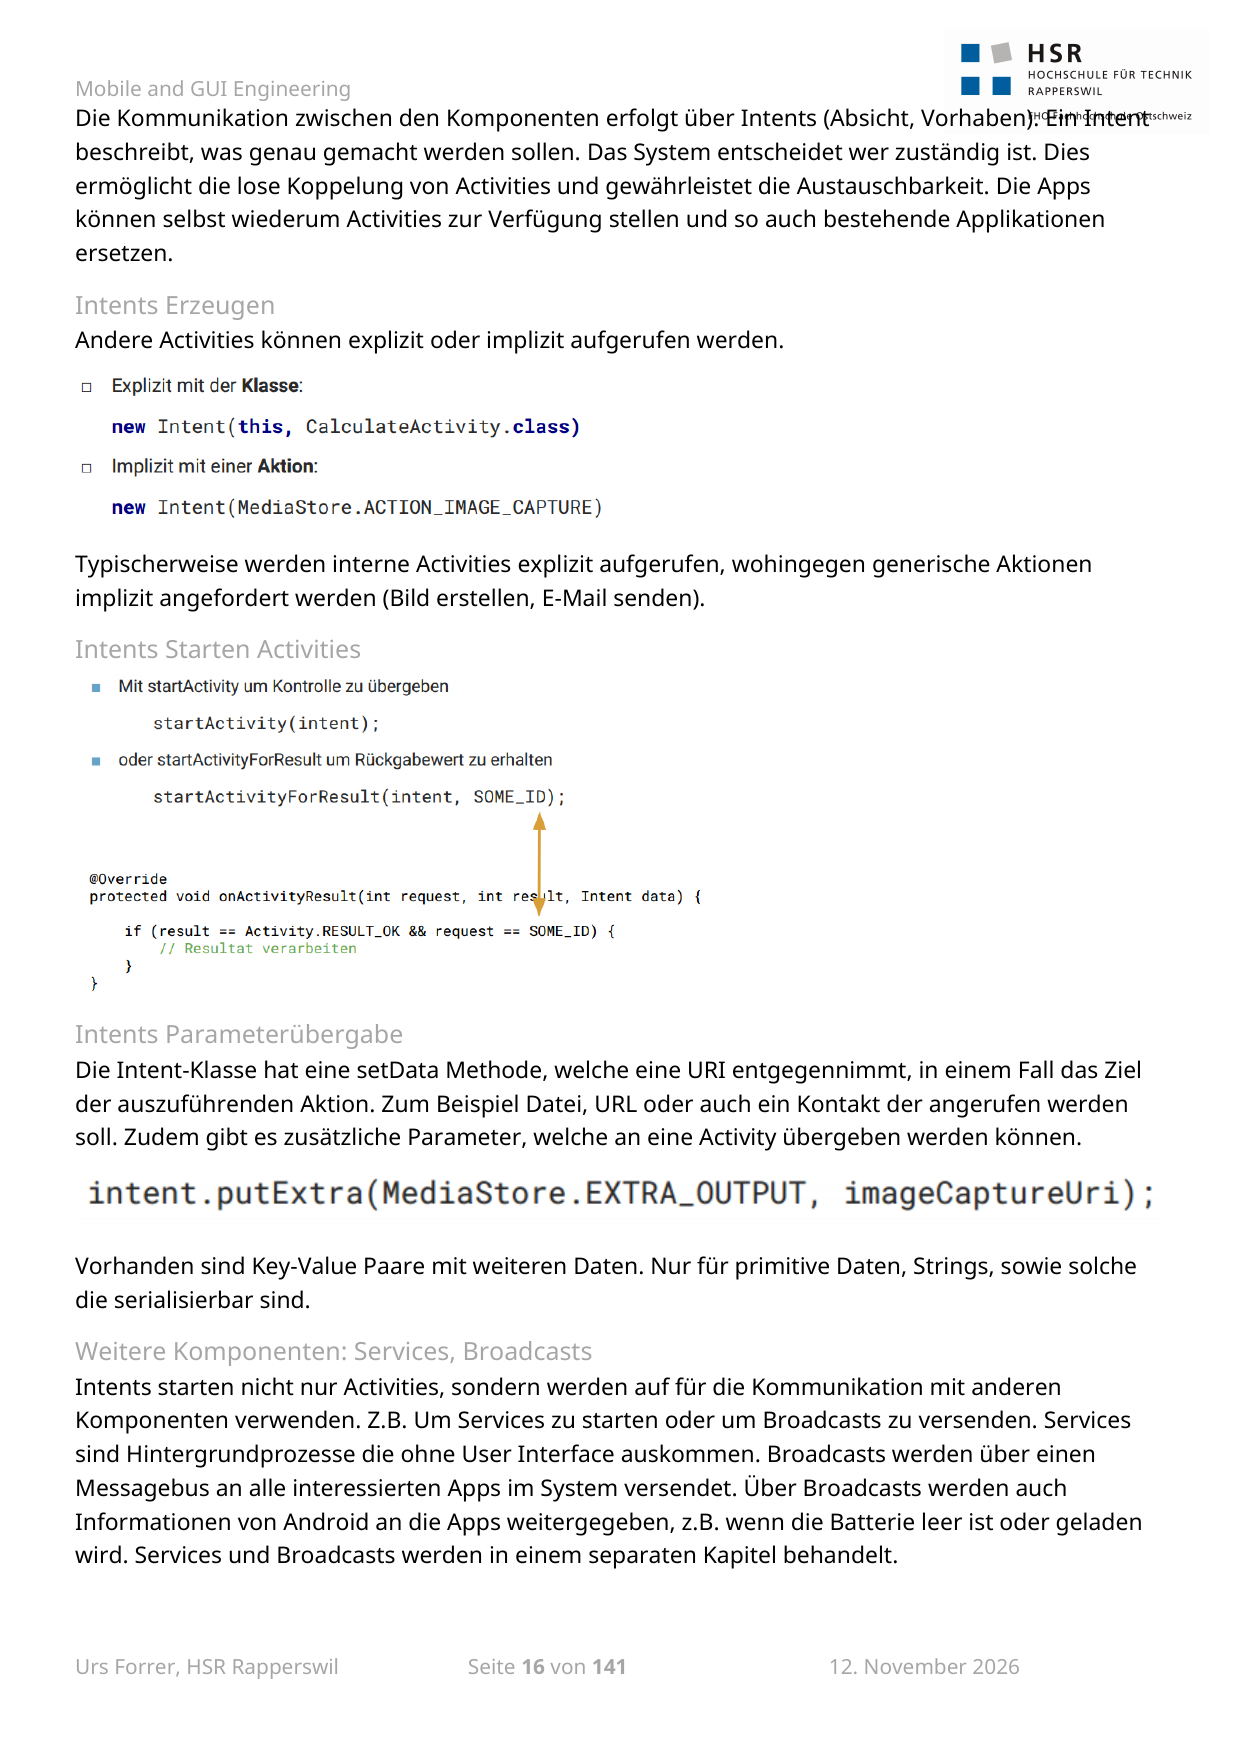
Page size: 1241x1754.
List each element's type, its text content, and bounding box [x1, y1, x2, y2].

text Andere Activities können explizit oder implizit aufgerufen werden. [75, 324, 1165, 356]
text Intents starten nicht nur Activities, sondern werden auf für die Kommunikation mit anderen Komponenten verwenden. Z.B. Um Services zu starten oder um Broadcasts zu versenden. Services sind Hintergrundprozesse die ohne User Interface auskommen. Broadcasts werden über einen Messagebus an alle interessierten Apps im System versendet. Über Broadcasts werden auch Informationen von Android an die Apps weitergegeben, z.B. wenn die Batterie leer ist oder geladen wird. Services und Broadcasts werden in einem separaten Kapitel behandelt. [75, 1371, 1165, 1571]
text Die Intent-Klasse hat eine setData Methode, welche eine URI entgegennimmt, in einem Fall das Ziel der auszuführenden Aktion. Zum Beispiel Datei, URL oder auch ein Kontakt der angerufen werden soll. Zudem gibt es zusätzliche Parameter, welche an eine Activity übergeben werden können. [75, 1054, 1165, 1152]
picture [75, 668, 733, 998]
text Die Kommunikation zwischen den Komponenten erfolgt über Intents (Absicht, Vorhaben). Ein Intent beschreibt, was genau gemacht werden sollen. Das System entscheidet wer zuständig ist. Dies ermöglicht die lose Koppelung von Activities und gewährleistet die Austauschbarkeit. Die Apps können selbst wiederum Activities zur Verfügung stellen und so auch bestehende Applikationen ersetzen. [75, 102, 1165, 268]
text Typischerweise werden interne Activities explizit aufgerufen, wohingegen generische Aktionen implizit angefordert werden (Bild erstellen, E-Mail senden). [75, 548, 1165, 613]
picture [75, 374, 625, 529]
subtitle Intents Starten Activities [75, 632, 1165, 666]
subtitle Intents Parameterübergabe [75, 1017, 1165, 1051]
text Vorhanden sind Key-Value Paare mit weiteren Daten. Nur für primitive Daten, Strings, sowie solche die serialisierbar sind. [75, 1250, 1165, 1315]
picture [943, 29, 1210, 134]
subtitle Intents Erzeugen [75, 288, 1165, 322]
subtitle Weitere Komponenten: Services, Broadcasts [75, 1334, 1165, 1368]
picture [75, 1171, 1166, 1231]
